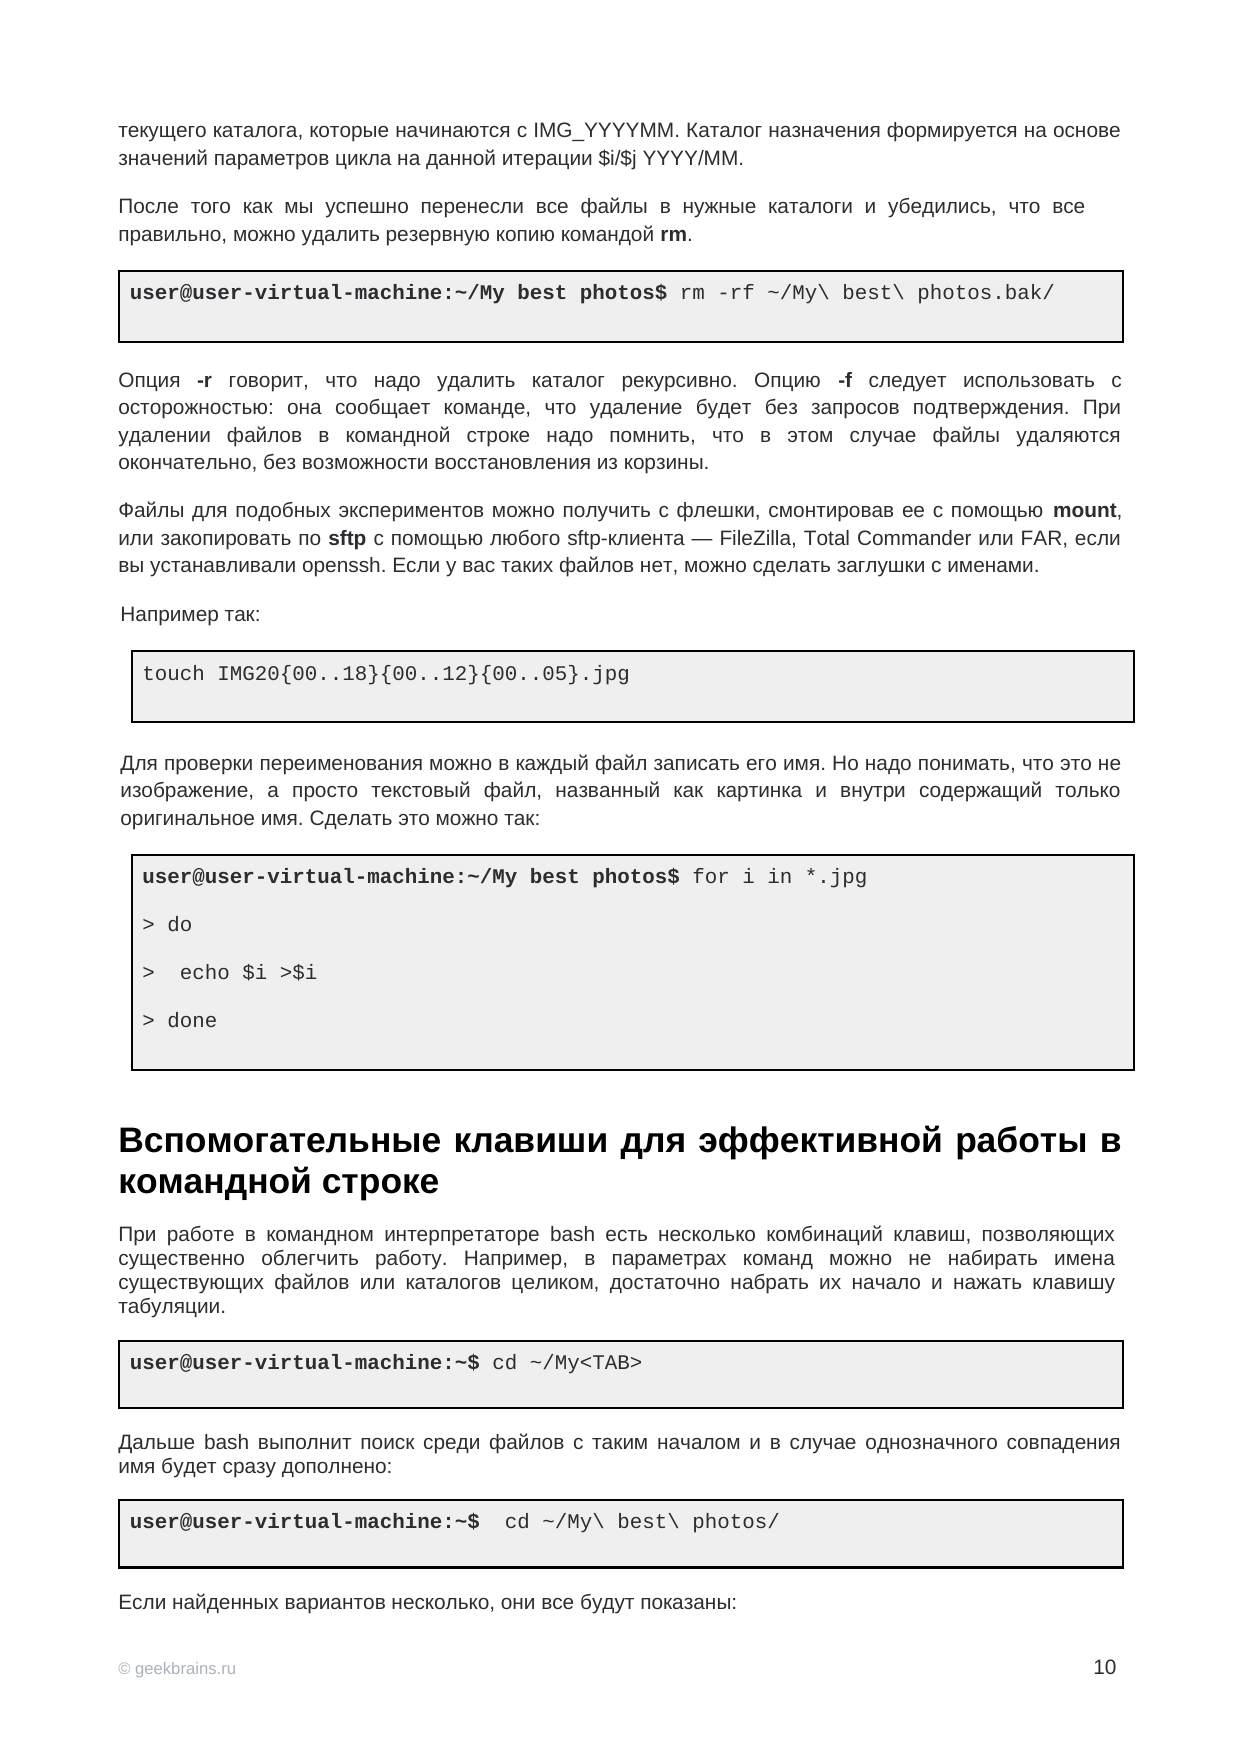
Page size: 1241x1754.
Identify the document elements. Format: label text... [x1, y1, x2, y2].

text Например так: [120, 602, 1122, 626]
text Опция -r говорит, что надо удалить каталог рекурсивно. Опцию -f следует использовать с осторожностью: она сообщает команде, что удаление будет без запросов подтверждения. При удалении файлов в командной строке надо помнить, что в этом случае файлы удаляются окончательно, без возможности восстановления из корзины. [118, 343, 1122, 474]
text Дальше bash выполнит поиск среди файлов с таким началом и в случае однозначного совпадения имя будет сразу дополнено: [118, 1409, 1122, 1478]
text Если найденных вариантов несколько, они все будут показаны: [118, 1569, 1122, 1614]
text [118, 118, 1122, 169]
table_header user@user-virtual-machine:~$ cd ~/My<TAB> [120, 1342, 1122, 1407]
table_header user@user-virtual-machine:~/My best photos$ rm -rf ~/My\ best\ photos.bak/ [120, 272, 1122, 341]
table_header user@user-virtual-machine:~/My best photos$ for i in *.jpg > do > echo $i >$i > done [133, 856, 1133, 1069]
text Файлы для подобных экспериментов можно получить с флешки, смонтировав ее с помощью mount, или закопировать по sftp с помощью любого sftp-клиента — FileZilla, Total Commander или FAR, если вы устанавливали openssh. Если у вас таких файлов нет, можно сделать заглушки с именами. [118, 498, 1122, 577]
subtitle Вспомогательные клавиши для эффективной работы в командной строке [118, 1119, 1122, 1201]
text Для проверки переименования можно в каждый файл записать его имя. Но надо понимать, что это не изображение, а просто текстовый файл, названный как картинка и внутри содержащий только оригинальное имя. Сделать это можно так: [120, 723, 1122, 829]
text После того как мы успешно перенесли все файлы в нужные каталоги и убедились, что все правильно, можно удалить резервную копию командой rm. [118, 194, 1087, 245]
table_header user@user-virtual-machine:~$ cd ~/My\ best\ photos/ [120, 1501, 1122, 1566]
table_header touch IMG20{00..18}{00..12}{00..05}.jpg [133, 652, 1133, 721]
text При работе в командном интерпретаторе bash есть несколько комбинаций клавиш, позволяющих существенно облегчить работу. Например, в параметрах команд можно не набирать имена существующих файлов или каталогов целиком, достаточно набрать их начало и нажать клавишу табуляции. [118, 1222, 1116, 1319]
